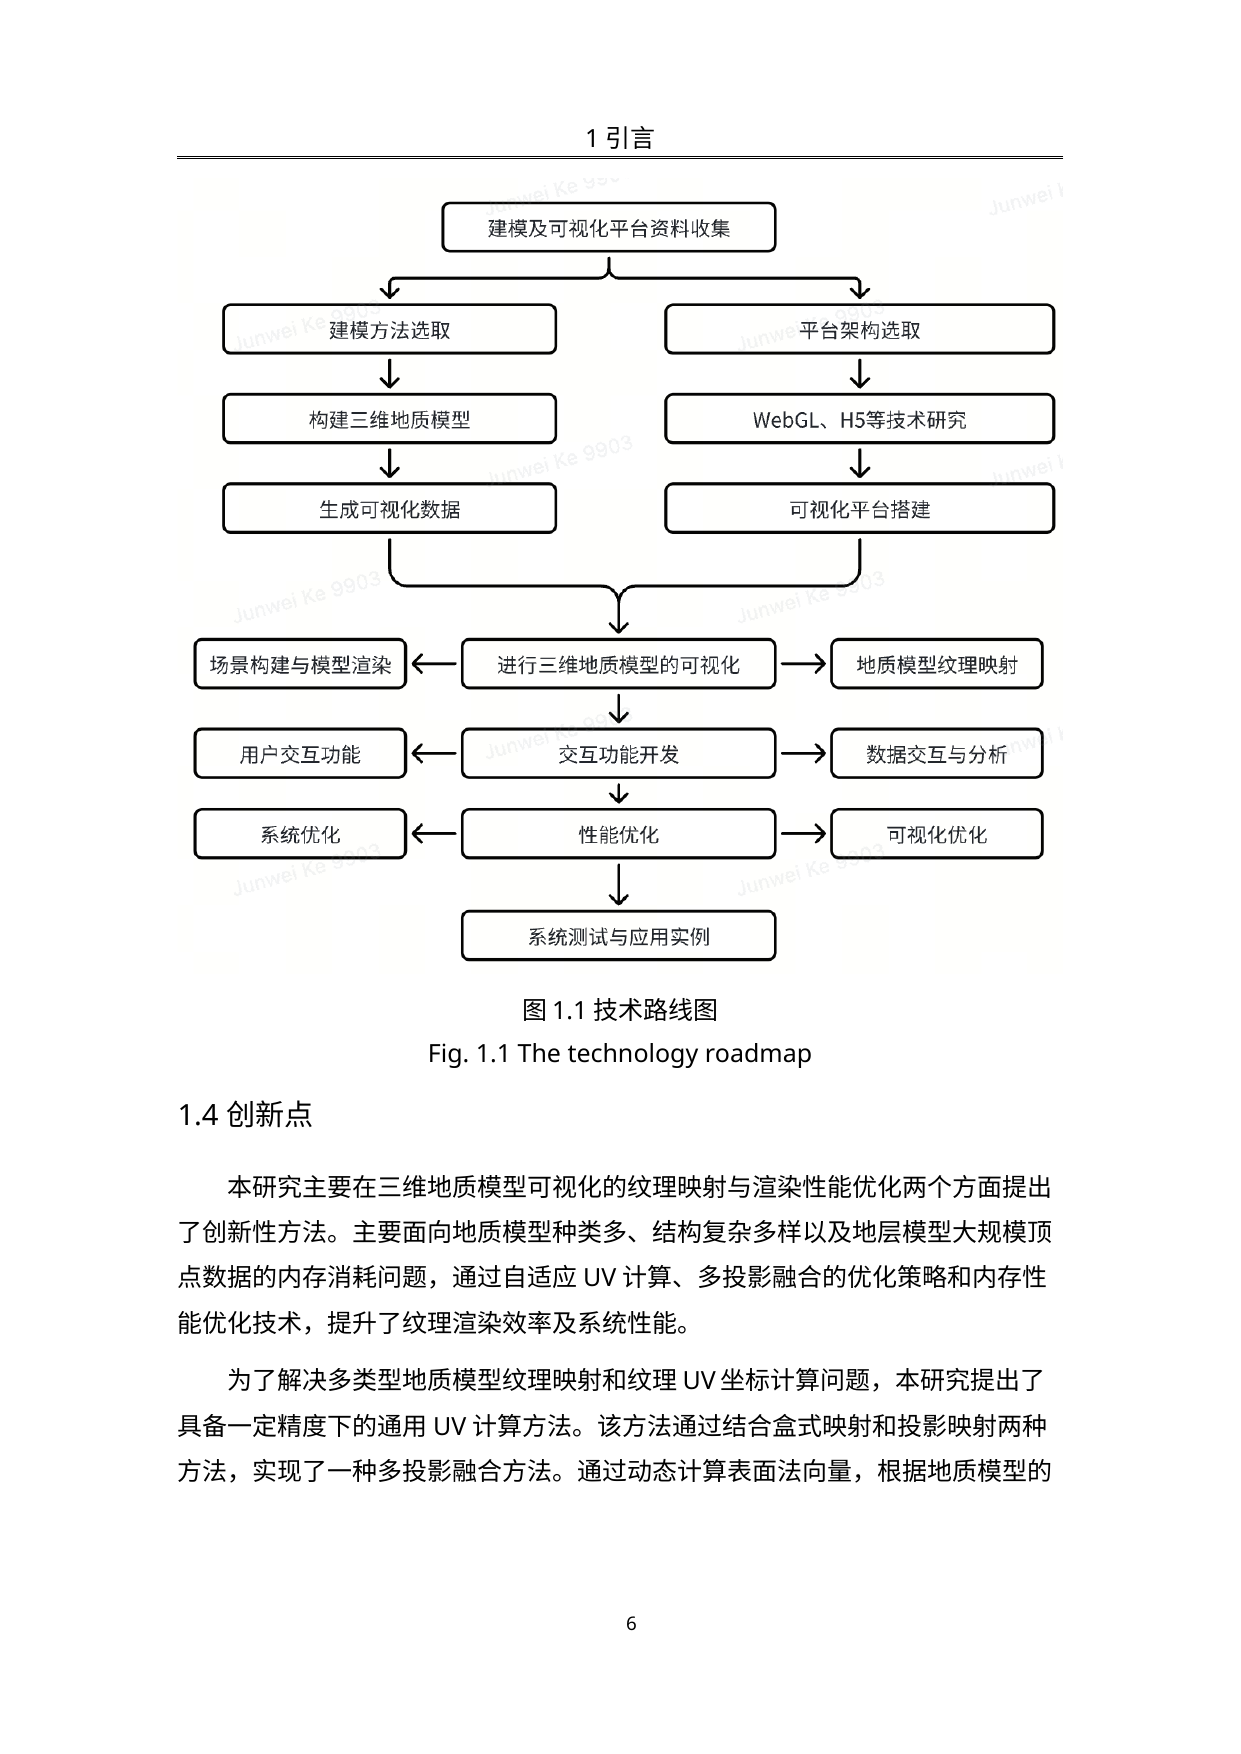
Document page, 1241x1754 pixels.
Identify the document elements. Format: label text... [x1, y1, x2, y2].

picture [177, 178, 1063, 974]
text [177, 1361, 1063, 1488]
text 1.4 创新点 [177, 1091, 1063, 1133]
text Fig. 1.1 The technology roadmap [177, 1036, 1063, 1070]
text 图1.1 技术路线图 [177, 991, 1063, 1027]
text 本研究主要在三维地质模型可视化的纹理映射与渲染性能优化两个方面提出了创新性方法。主要面向地质模型种类多、结构复杂多样以及地层模型大规模顶点数据的内存消耗问题，通过自适应 UV 计算、多投影融合的优化策略和内存性能优化技术，提升了纹理渲染效率及系统性能。 [177, 1167, 1063, 1339]
